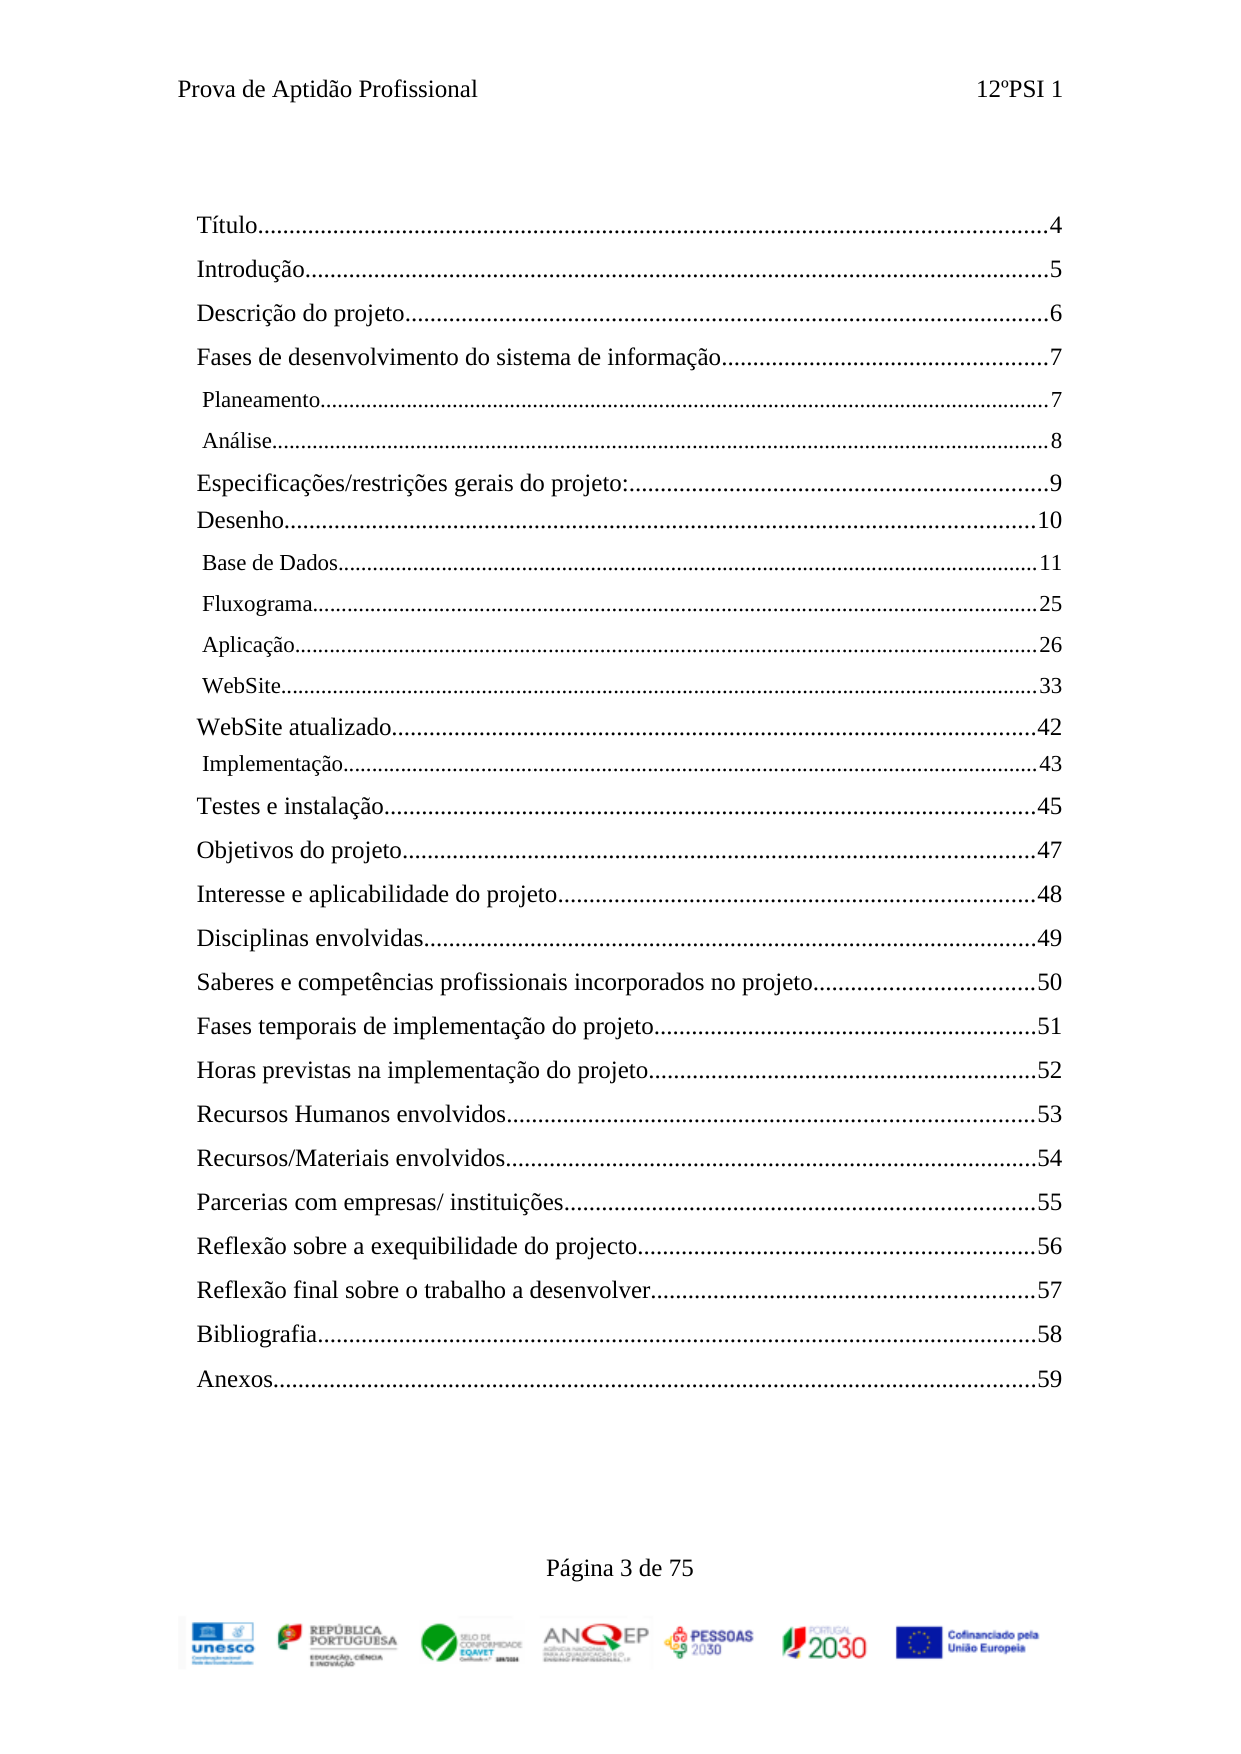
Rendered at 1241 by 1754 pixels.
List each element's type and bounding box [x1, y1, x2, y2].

picture [177, 1615, 1084, 1677]
